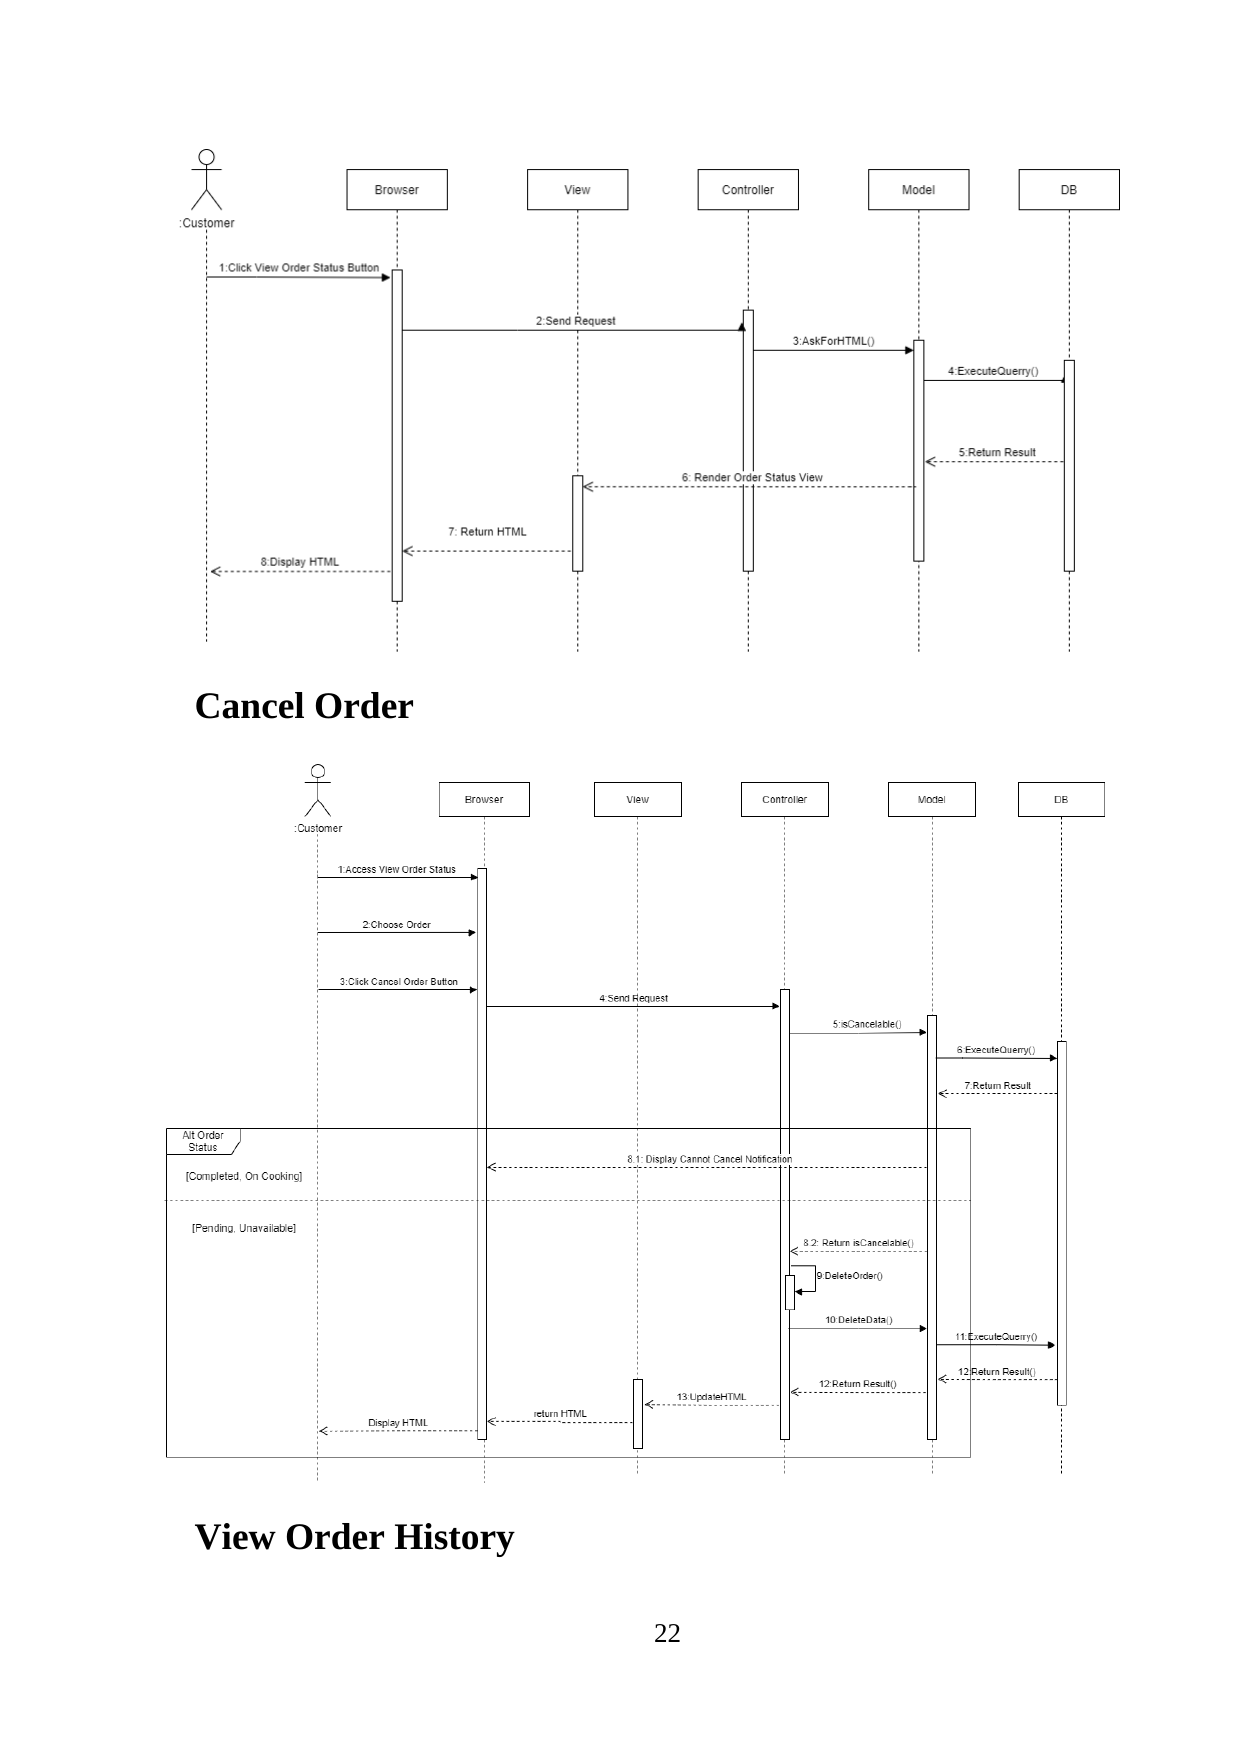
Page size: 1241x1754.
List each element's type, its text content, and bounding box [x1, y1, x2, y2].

text View Order History [194, 1515, 1090, 1558]
text Cancel Order [194, 683, 1090, 727]
picture [164, 764, 1105, 1483]
picture [179, 149, 1120, 652]
